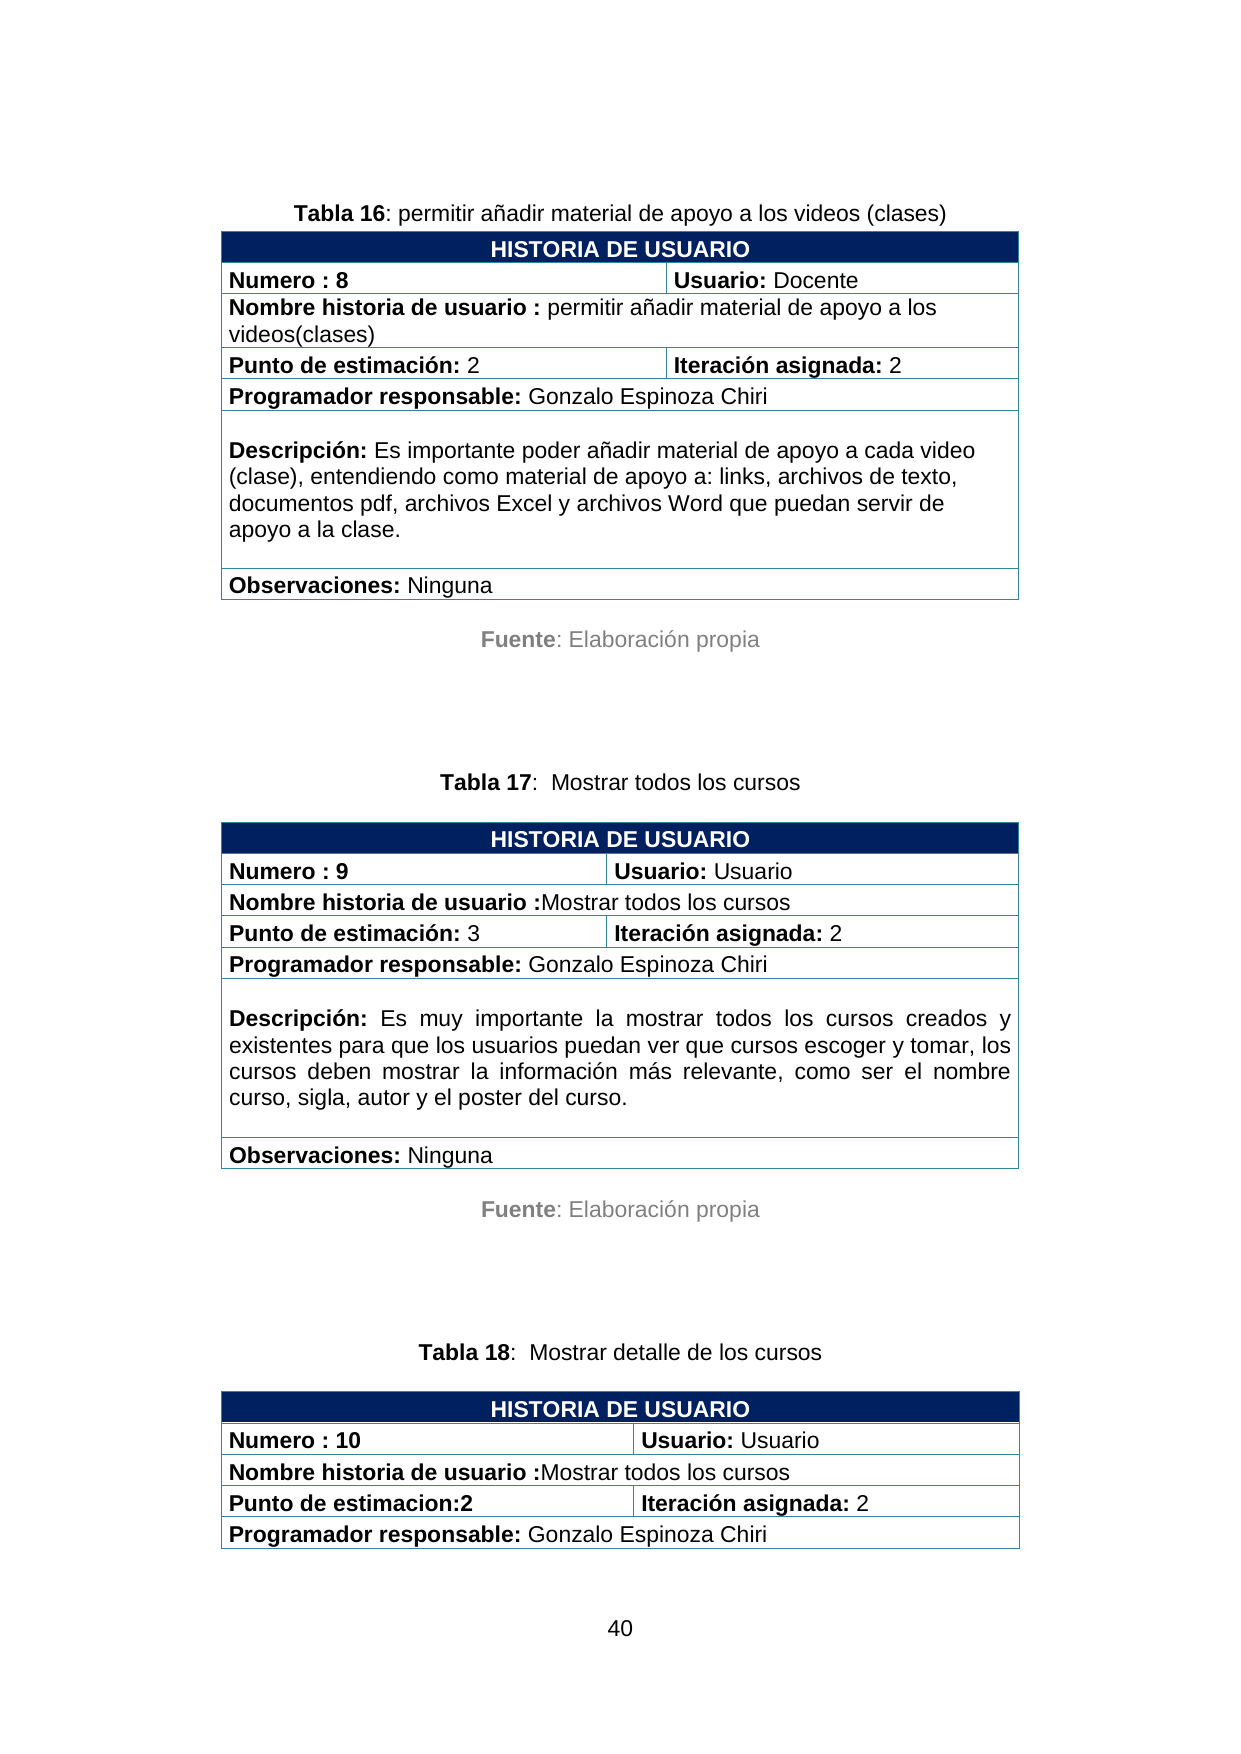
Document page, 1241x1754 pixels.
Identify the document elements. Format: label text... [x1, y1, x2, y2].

table_header Tabla 16: permitir añadir material de apoyo a los videos (clases) [221, 200, 1019, 231]
table_cell Usuario: Docente [667, 263, 1018, 293]
table_cell Iteración asignada: 2 [667, 348, 1018, 378]
table_cell HISTORIA DE USUARIO [222, 232, 1018, 262]
table_cell Descripción: Es muy importante la mostrar todos los cursos creados y existentes para que los usuarios puedan ver que cursos escoger y tomar, los cursos deben mostrar la información más relevante, como ser el nombre curso, sigla, autor y el poster del curso. [222, 979, 1018, 1137]
table_cell Punto de estimacion:2 [222, 1486, 633, 1516]
table_cell Nombre historia de usuario : permitir añadir material de apoyo a los videos(clases) [222, 294, 1018, 347]
table_cell Programador responsable: Gonzalo Espinoza Chiri [222, 379, 1018, 409]
table_cell Nombre historia de usuario :Mostrar todos los cursos [222, 885, 1018, 915]
table_cell Nombre historia de usuario :Mostrar todos los cursos [222, 1455, 1019, 1485]
table_cell Programador responsable: Gonzalo Espinoza Chiri [222, 948, 1018, 978]
table_cell Programador responsable: Gonzalo Espinoza Chiri [222, 1517, 1019, 1547]
table_cell Usuario: Usuario [634, 1424, 1019, 1454]
table_header Tabla 17: Mostrar todos los cursos [222, 769, 1019, 822]
table_cell Usuario: Usuario [607, 854, 1018, 884]
table_cell Iteración asignada: 2 [607, 916, 1018, 947]
table_cell Iteración asignada: 2 [634, 1486, 1019, 1516]
table_cell HISTORIA DE USUARIO [222, 823, 1018, 853]
table_header Tabla 18: Mostrar detalle de los cursos [221, 1339, 1019, 1391]
table_cell Numero : 8 [222, 263, 666, 293]
table_cell Descripción: Es importante poder añadir material de apoyo a cada video (clase), entendiendo como material de apoyo a: links, archivos de texto, documentos pdf, archivos Excel y archivos Word que puedan servir de apoyo a la clase. [222, 411, 1018, 567]
table_cell Observaciones: Ninguna [222, 569, 1018, 599]
table_cell Punto de estimación: 3 [222, 916, 606, 947]
table_cell Punto de estimación: 2 [222, 348, 666, 378]
table_cell HISTORIA DE USUARIO [222, 1392, 1019, 1422]
table_cell Numero : 9 [222, 854, 606, 884]
table_cell Fuente: Elaboración propia [221, 600, 1019, 652]
table_cell Numero : 10 [222, 1424, 633, 1454]
table_cell Observaciones: Ninguna [222, 1138, 1018, 1168]
table_cell Fuente: Elaboración propia [222, 1169, 1019, 1222]
